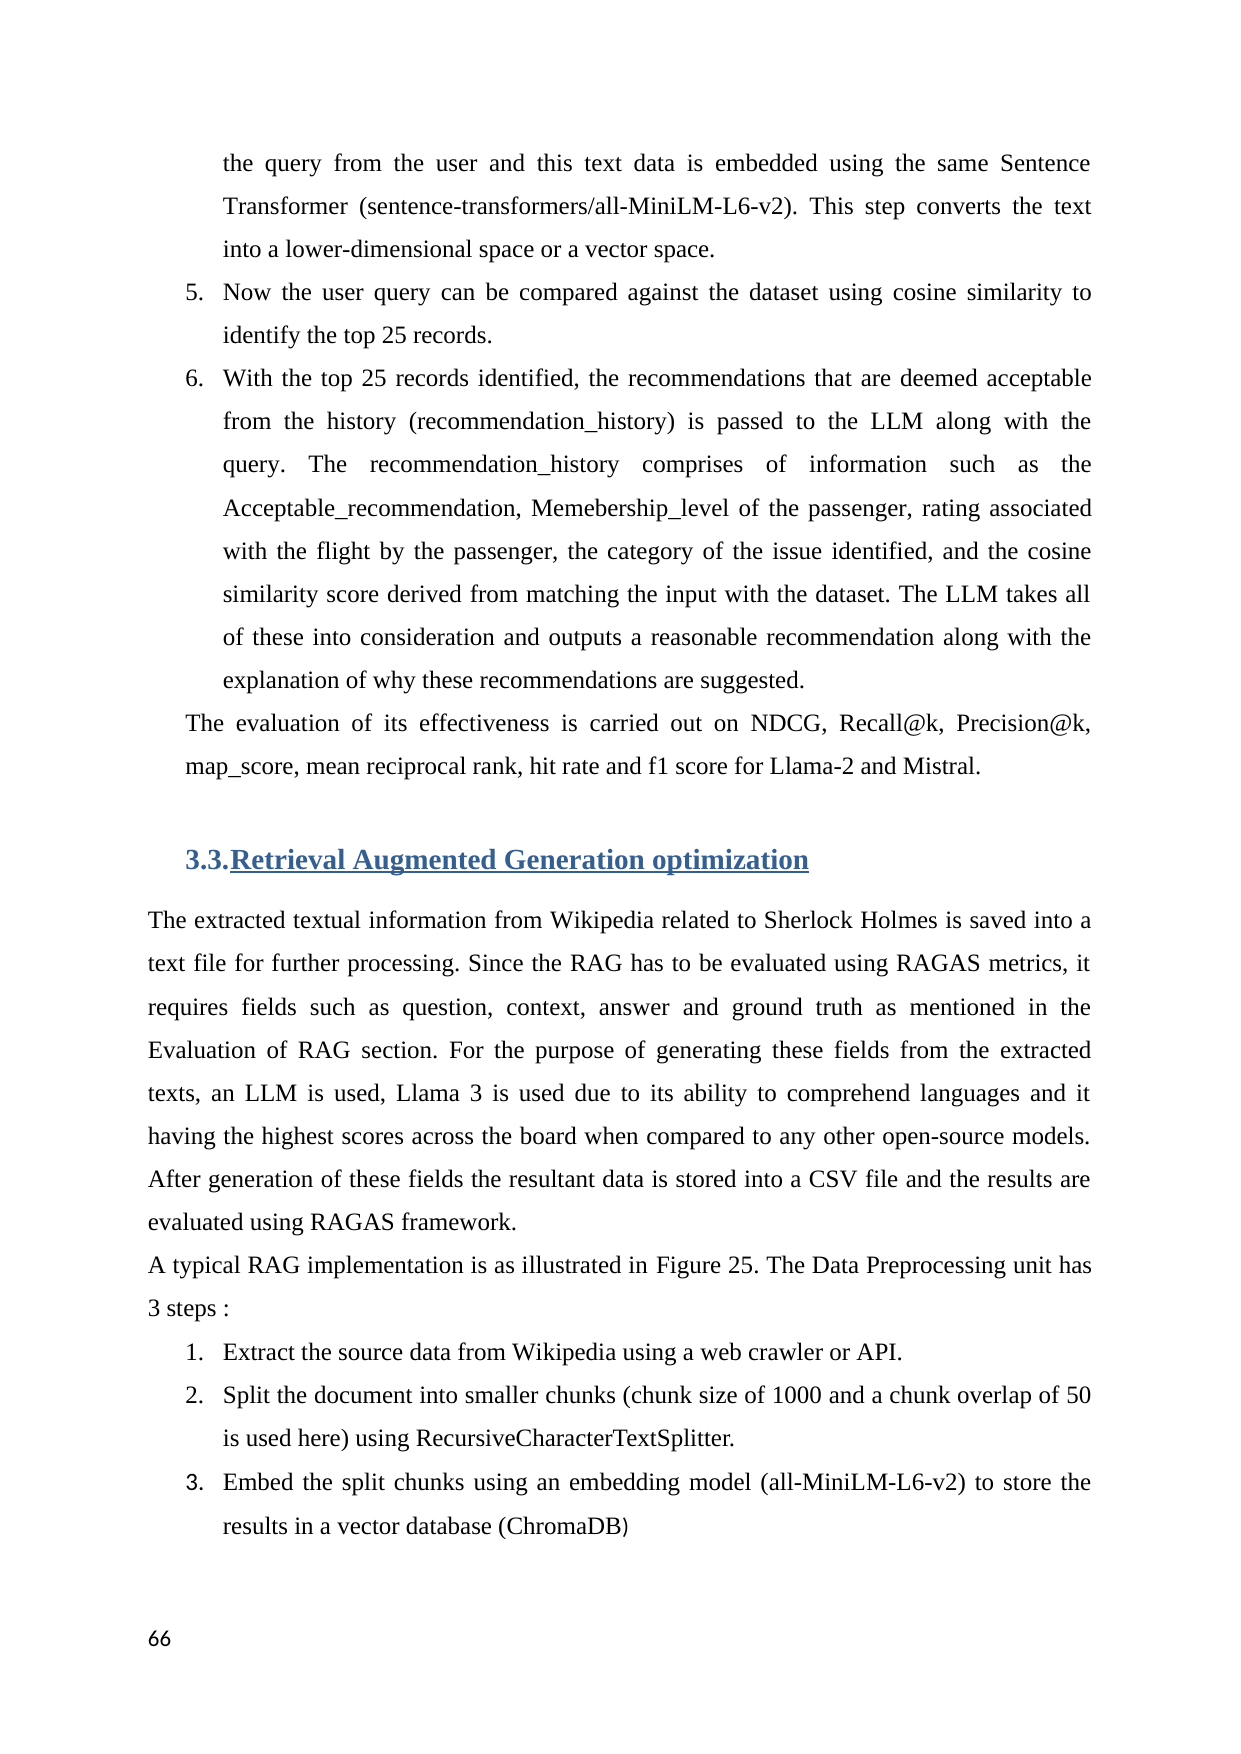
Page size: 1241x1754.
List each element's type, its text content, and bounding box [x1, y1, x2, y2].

text The evaluation of its effectiveness is carried out on NDCG, Recall@k, Precision@k, map_score, mean reciprocal rank, hit rate and f1 score for Llama-2 and Mistral. [185, 708, 1092, 780]
text The extracted textual information from Wikipedia related to Sherlock Holmes is saved into a text file for further processing. Since the RAG has to be evaluated using RAGAS metrics, it requires fields such as question, context, answer and ground truth as mentioned in the Evaluation of RAG section. For the purpose of generating these fields from the extracted texts, an LLM is used, Llama 3 is used due to its ability to comprehend languages and it having the highest scores across the board when compared to any other open-source models. After generation of these fields the resultant data is stored into a CSV file and the results are evaluated using RAGAS framework. [148, 905, 1092, 1236]
list Embed the split chunks using an embedding model (all-MiniLM-L6-v2) to store the results in a vector database (ChromaDB) [185, 1466, 1092, 1540]
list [185, 148, 1092, 263]
text A typical RAG implementation is as illustrated in Figure 25. The Data Preprocessing unit has 3 steps : [148, 1250, 1092, 1322]
subtitle Retrieval Augmented Generation optimization [185, 842, 1092, 875]
list With the top 25 records identified, the recommendations that are deemed acceptable from the history (recommendation_history) is passed to the LLM along with the query. The recommendation_history comprises of information such as the Acceptable_recommendation, Memebership_level of the passenger, rating associated with the flight by the passenger, the category of the issue identified, and the cosine similarity score derived from matching the input with the dataset. The LLM takes all of these into consideration and outputs a reasonable recommendation along with the explanation of why these recommendations are suggested. [185, 363, 1092, 694]
list Split the document into smaller chunks (chunk size of 1000 and a chunk overlap of 50 is used here) using RecursiveCharacterTextSplitter. [185, 1380, 1092, 1452]
list Now the user query can be compared against the dataset using cosine similarity to identify the top 25 records. [185, 277, 1092, 349]
list Extract the source data from Wikipedia using a web crawler or API. [185, 1337, 1092, 1365]
